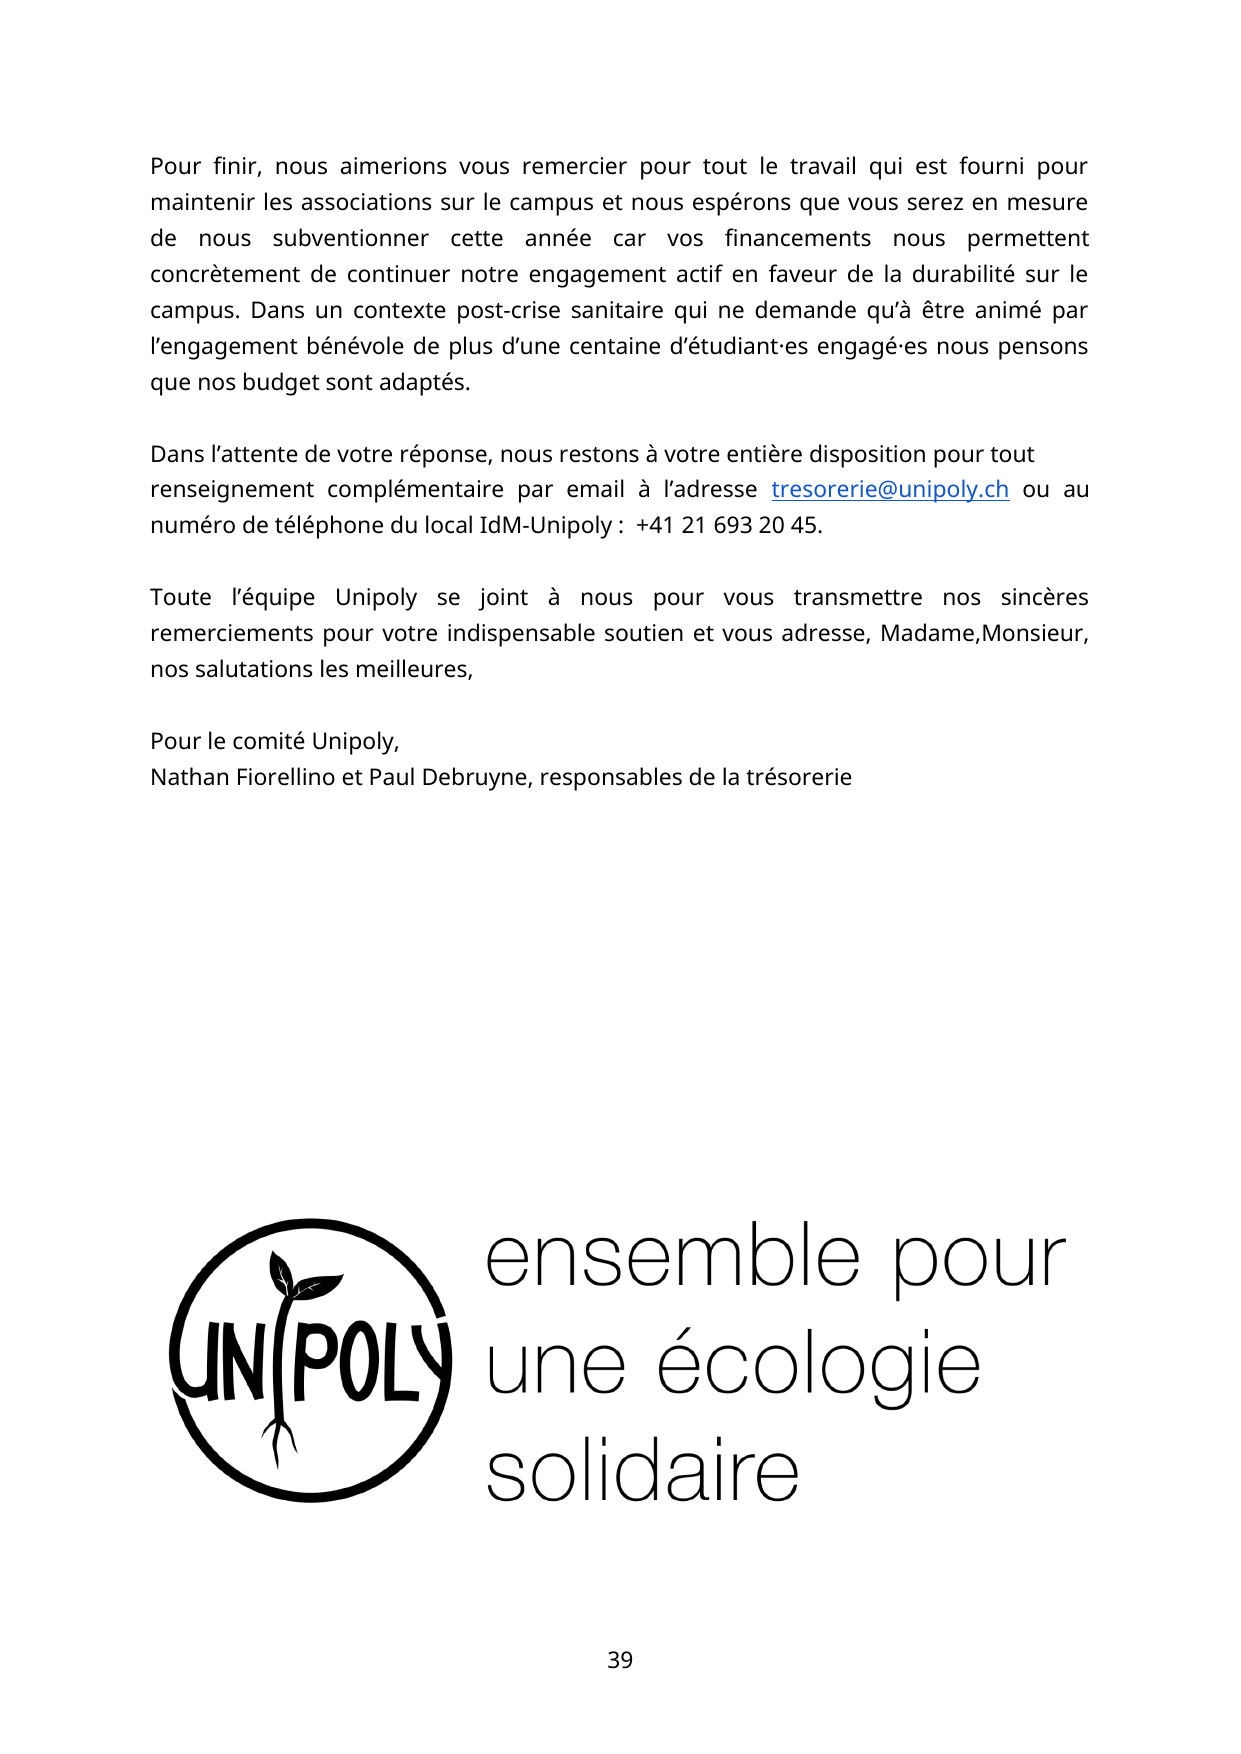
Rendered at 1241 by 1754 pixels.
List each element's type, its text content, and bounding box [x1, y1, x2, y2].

text Dans l’attente de votre réponse, nous restons à votre entière disposition pour tout [150, 437, 1090, 469]
text renseignement complémentaire par email à l’adresse tresorerie@unipoly.ch ou au numéro de téléphone du local IdM-Unipoly : +41 21 693 20 45. [150, 473, 1090, 541]
text Nathan Fiorellino et Paul Debruyne, responsables de la trésorerie [150, 761, 1090, 792]
text Pour finir, nous aimerions vous remercier pour tout le travail qui est fourni pour maintenir les associations sur le campus et nous espérons que vous serez en mesure de nous subventionner cette année car vos financements nous permettent concrètement de continuer notre engagement actif en faveur de la durabilité sur le campus. Dans un contexte post-crise sanitaire qui ne demande qu’à être animé par l’engagement bénévole de plus d’une centaine d’étudiant·es engagé·es nous pensons que nos budget sont adaptés. [150, 150, 1090, 397]
text Toute l’équipe Unipoly se joint à nous pour vous transmettre nos sincères remerciements pour votre indispensable soutien et vous adresse, Madame,Monsieur, nos salutations les meilleures, [150, 581, 1090, 684]
picture [150, 1178, 1091, 1529]
text Pour le comité Unipoly, [150, 725, 1090, 756]
